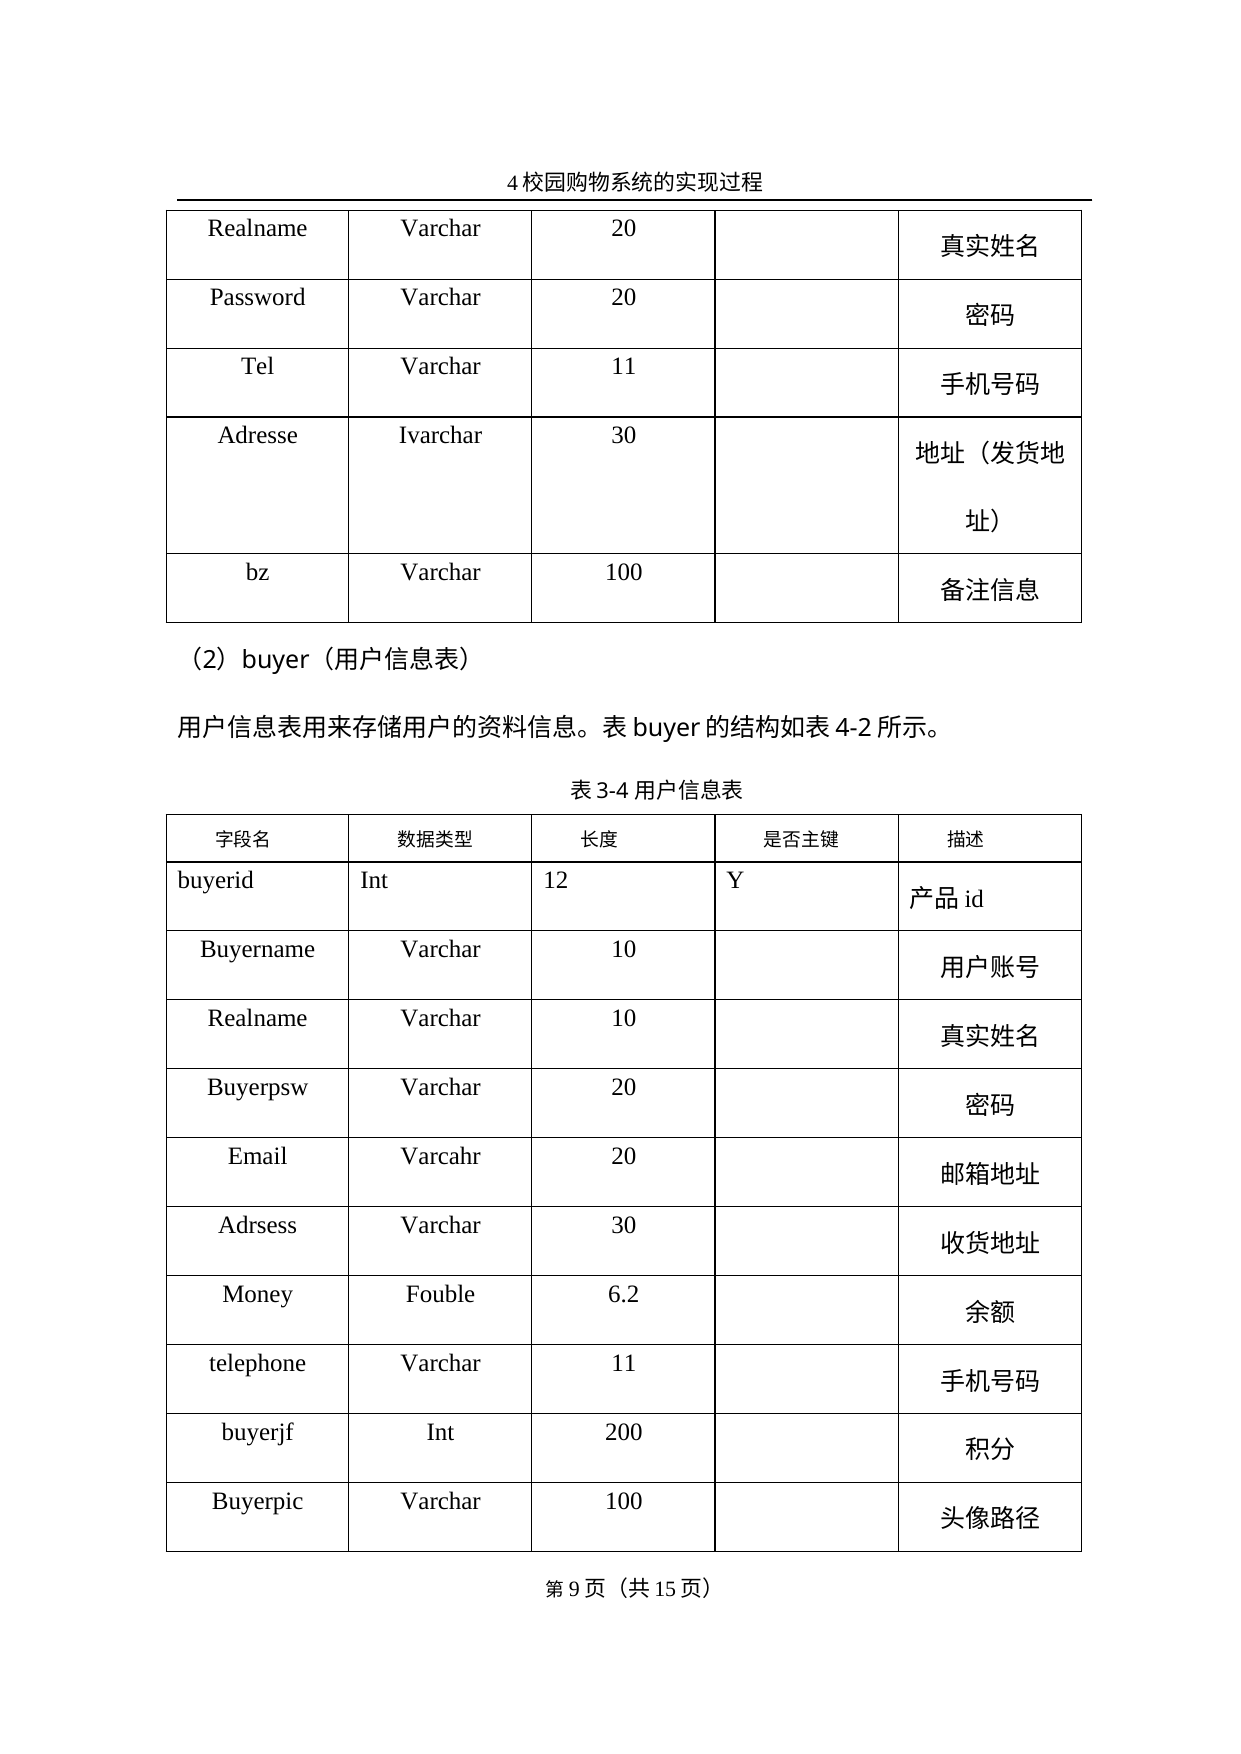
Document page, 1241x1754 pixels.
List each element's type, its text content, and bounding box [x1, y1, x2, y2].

table_cell Varchar [349, 211, 531, 278]
table_header 是否主键 [716, 815, 898, 861]
table_cell Varchar [349, 280, 531, 347]
table_header 字段名 [167, 815, 348, 861]
table_header 长度 [532, 815, 714, 861]
table_cell 6.2 [532, 1276, 714, 1344]
table_cell 20 [532, 1138, 714, 1206]
table_cell buyerjf [167, 1414, 348, 1482]
table_cell 产品id [899, 863, 1081, 930]
table_cell [716, 1138, 898, 1206]
table_cell 用户账号 [899, 931, 1081, 999]
table_cell Varcahr [349, 1138, 531, 1206]
table_cell 手机号码 [899, 349, 1081, 416]
table_cell Tel [167, 349, 348, 416]
table_cell Adresse [167, 418, 348, 553]
table_cell [716, 931, 898, 999]
table_cell [716, 1276, 898, 1344]
table_cell 积分 [899, 1414, 1081, 1482]
table_cell [716, 1207, 898, 1275]
table_cell 20 [532, 280, 714, 347]
table_header 描述 [899, 815, 1081, 861]
table_cell Int [349, 1414, 531, 1482]
table_cell 手机号码 [899, 1345, 1081, 1413]
table_cell [716, 349, 898, 416]
table_cell 20 [532, 1069, 714, 1137]
table_cell [716, 280, 898, 347]
table_cell Varchar [349, 554, 531, 622]
table_cell 收货地址 [899, 1207, 1081, 1275]
table_cell 头像路径 [899, 1483, 1081, 1551]
table_cell Varchar [349, 1483, 531, 1551]
table_cell 真实姓名 [899, 1000, 1081, 1068]
table_cell 30 [532, 1207, 714, 1275]
table_cell [716, 1000, 898, 1068]
table_cell 200 [532, 1414, 714, 1482]
text 表3-4 用户信息表 [177, 772, 1092, 806]
table_cell Int [349, 863, 531, 930]
table_cell bz [167, 554, 348, 622]
table_cell [716, 554, 898, 622]
table_cell 100 [532, 554, 714, 622]
table_cell 10 [532, 931, 714, 999]
table_cell Buyerpic [167, 1483, 348, 1551]
table_cell 100 [532, 1483, 714, 1551]
table_cell 12 [532, 863, 714, 930]
table_header 数据类型 [349, 815, 531, 861]
table_cell [716, 211, 898, 278]
table_cell 邮箱地址 [899, 1138, 1081, 1206]
table_cell Password [167, 280, 348, 347]
table_cell 余额 [899, 1276, 1081, 1344]
table_cell [716, 1483, 898, 1551]
table_cell 20 [532, 211, 714, 278]
table_cell Adrsess [167, 1207, 348, 1275]
table_cell 11 [532, 349, 714, 416]
table_cell Varchar [349, 1345, 531, 1413]
table_cell telephone [167, 1345, 348, 1413]
table_cell Varchar [349, 1069, 531, 1137]
table_cell [716, 1069, 898, 1137]
table_cell 密码 [899, 1069, 1081, 1137]
table_cell Realname [167, 1000, 348, 1068]
table_cell Y [716, 863, 898, 930]
table_cell 密码 [899, 280, 1081, 347]
table_cell 11 [532, 1345, 714, 1413]
table_cell 地址（发货地址） [899, 418, 1081, 553]
text （2）buyer（用户信息表） [177, 623, 1092, 691]
table_cell Varchar [349, 349, 531, 416]
table_cell Email [167, 1138, 348, 1206]
table_cell 备注信息 [899, 554, 1081, 622]
table_cell 真实姓名 [899, 211, 1081, 278]
table_cell 10 [532, 1000, 714, 1068]
table_cell Buyername [167, 931, 348, 999]
table_cell [716, 418, 898, 553]
table_cell Varchar [349, 931, 531, 999]
table_cell Buyerpsw [167, 1069, 348, 1137]
table_cell Realname [167, 211, 348, 278]
table_cell Fouble [349, 1276, 531, 1344]
table_cell Ivarchar [349, 418, 531, 553]
table_cell Varchar [349, 1000, 531, 1068]
table_cell Varchar [349, 1207, 531, 1275]
table_cell 30 [532, 418, 714, 553]
table_cell [716, 1345, 898, 1413]
table_cell Money [167, 1276, 348, 1344]
table_cell buyerid [167, 863, 348, 930]
text 用户信息表用来存储用户的资料信息。表buyer的结构如表4-2所示。 [177, 691, 1092, 759]
table_cell [716, 1414, 898, 1482]
